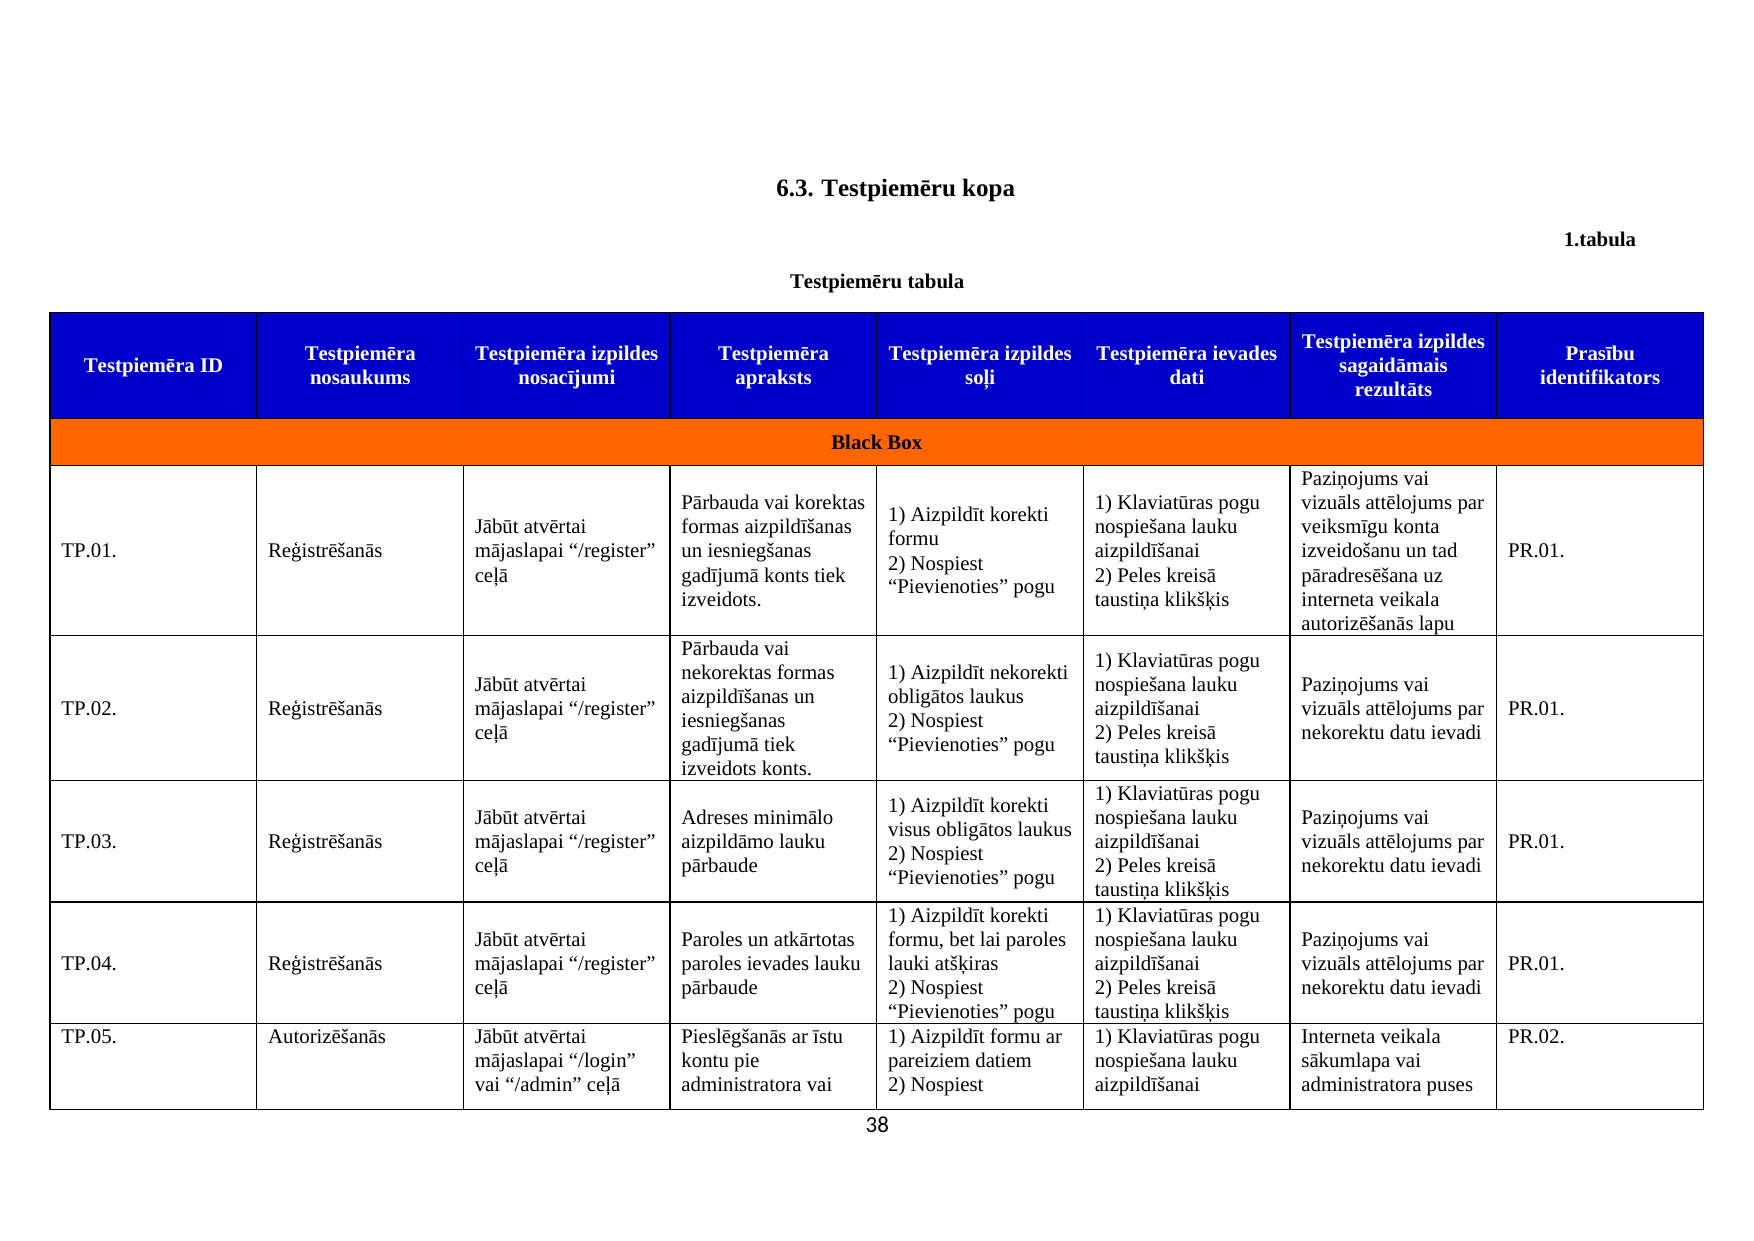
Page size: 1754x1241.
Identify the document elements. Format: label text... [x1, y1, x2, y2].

table_cell TP.01. [51, 466, 256, 635]
table_cell PR.01. [1497, 466, 1703, 635]
table_cell 1) Klaviatūras pogu nospiešana lauku aizpildīšanai 2) Peles kreisā taustiņa klikšķis [1084, 636, 1289, 780]
table_cell 1) Klaviatūras pogu nospiešana lauku aizpildīšanai 2) Peles kreisā taustiņa klikšķis [1084, 781, 1289, 901]
table_cell Paziņojums vai vizuāls attēlojums par nekorektu datu ievadi [1291, 636, 1496, 780]
table_cell 1) Aizpildīt korekti visus obligātos laukus 2) Nospiest “Pievienoties” pogu [877, 781, 1083, 901]
table_header Testpiemēra ievades dati [1084, 313, 1289, 418]
table_cell Autorizēšanās [257, 1024, 463, 1109]
table_cell PR.01. [1497, 781, 1703, 901]
table_header Testpiemēra apraksts [671, 313, 876, 418]
table_cell Reģistrēšanās [257, 636, 463, 780]
table_cell Reģistrēšanās [257, 903, 463, 1023]
table_cell Paziņojums vai vizuāls attēlojums par veiksmīgu konta izveidošanu un tad pāradresēšana uz interneta veikala autorizēšanās lapu [1291, 466, 1496, 635]
table_cell 1) Aizpildīt korekti formu, bet lai paroles lauki atšķiras 2) Nospiest “Pievienoties” pogu [877, 903, 1083, 1023]
table_cell TP.02. [51, 636, 256, 780]
table_cell PR.02. [1497, 1024, 1703, 1109]
table_cell Pārbauda vai korektas formas aizpildīšanas un iesniegšanas gadījumā konts tiek izveidots. [671, 466, 876, 635]
text 1.tabula [118, 226, 1636, 251]
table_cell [1084, 1024, 1289, 1109]
table_cell 1) Aizpildīt korekti formu 2) Nospiest “Pievienoties” pogu [877, 466, 1083, 635]
text Testpiemēru tabula [118, 269, 1636, 293]
table_header Testpiemēra nosaukums [257, 313, 463, 418]
table_cell PR.01. [1497, 903, 1703, 1023]
table_cell Paziņojums vai vizuāls attēlojums par nekorektu datu ievadi [1291, 781, 1496, 901]
table_cell Paroles un atkārtotas paroles ievades lauku pārbaude [671, 903, 876, 1023]
table_cell Reģistrēšanās [257, 781, 463, 901]
table_cell 1) Aizpildīt nekorekti obligātos laukus 2) Nospiest “Pievienoties” pogu [877, 636, 1083, 780]
table_cell Reģistrēšanās [257, 466, 463, 635]
table_cell Jābūt atvērtai mājaslapai “/register” ceļā [464, 466, 669, 635]
table_cell Black Box [51, 419, 1703, 465]
table_cell Pārbauda vai nekorektas formas aizpildīšanas un iesniegšanas gadījumā tiek izveidots konts. [671, 636, 876, 780]
table_header Prasību identifikators [1497, 313, 1703, 418]
list Testpiemēru kopa [155, 173, 1636, 201]
table_header Testpiemēra izpildes sagaidāmais rezultāts [1291, 313, 1496, 418]
table_cell Jābūt atvērtai mājaslapai “/register” ceļā [464, 636, 669, 780]
table_cell TP.05. [51, 1024, 256, 1109]
table_cell 1) Klaviatūras pogu nospiešana lauku aizpildīšanai 2) Peles kreisā taustiņa klikšķis [1084, 903, 1289, 1023]
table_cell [671, 1024, 876, 1109]
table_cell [877, 1024, 1083, 1109]
table_cell TP.04. [51, 903, 256, 1023]
table_cell 1) Klaviatūras pogu nospiešana lauku aizpildīšanai 2) Peles kreisā taustiņa klikšķis [1084, 466, 1289, 635]
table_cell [464, 1024, 669, 1109]
table_header Testpiemēra izpildes soļi [877, 313, 1083, 418]
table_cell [1291, 1024, 1496, 1109]
table_header Testpiemēra izpildes nosacījumi [464, 313, 669, 418]
table_cell Jābūt atvērtai mājaslapai “/register” ceļā [464, 781, 669, 901]
table_cell Jābūt atvērtai mājaslapai “/register” ceļā [464, 903, 669, 1023]
table_cell TP.03. [51, 781, 256, 901]
table_cell PR.01. [1497, 636, 1703, 780]
table_header Testpiemēra ID [51, 313, 256, 418]
table_cell Adreses minimālo aizpildāmo lauku pārbaude [671, 781, 876, 901]
table_cell Paziņojums vai vizuāls attēlojums par nekorektu datu ievadi [1291, 903, 1496, 1023]
